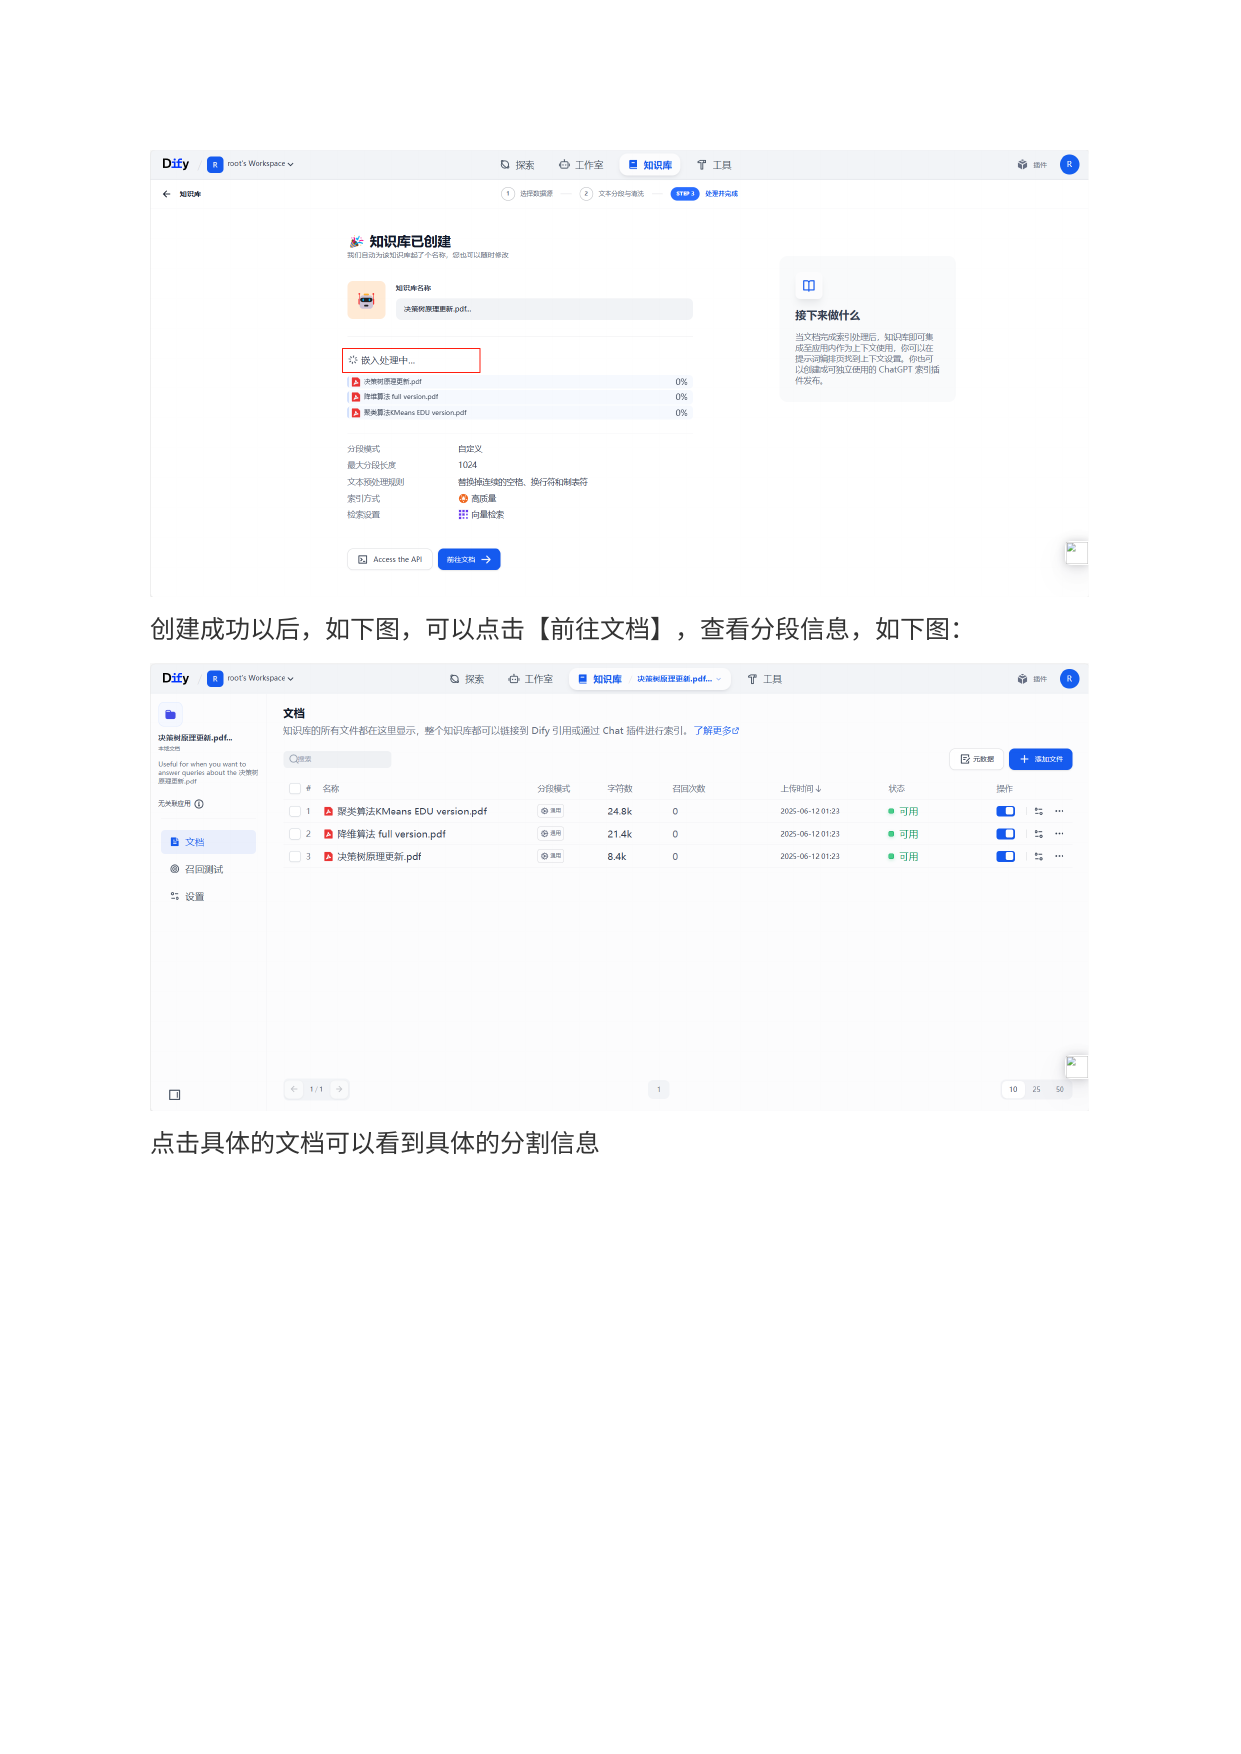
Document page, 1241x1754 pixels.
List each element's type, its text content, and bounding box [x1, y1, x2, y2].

text 点击具体的文档可以看到具体的分割信息 [150, 1123, 1090, 1160]
picture [150, 663, 1089, 1111]
picture [150, 150, 1089, 597]
text 创建成功以后，如下图，可以点击【前往文档】，查看分段信息，如下图： [150, 609, 1090, 646]
